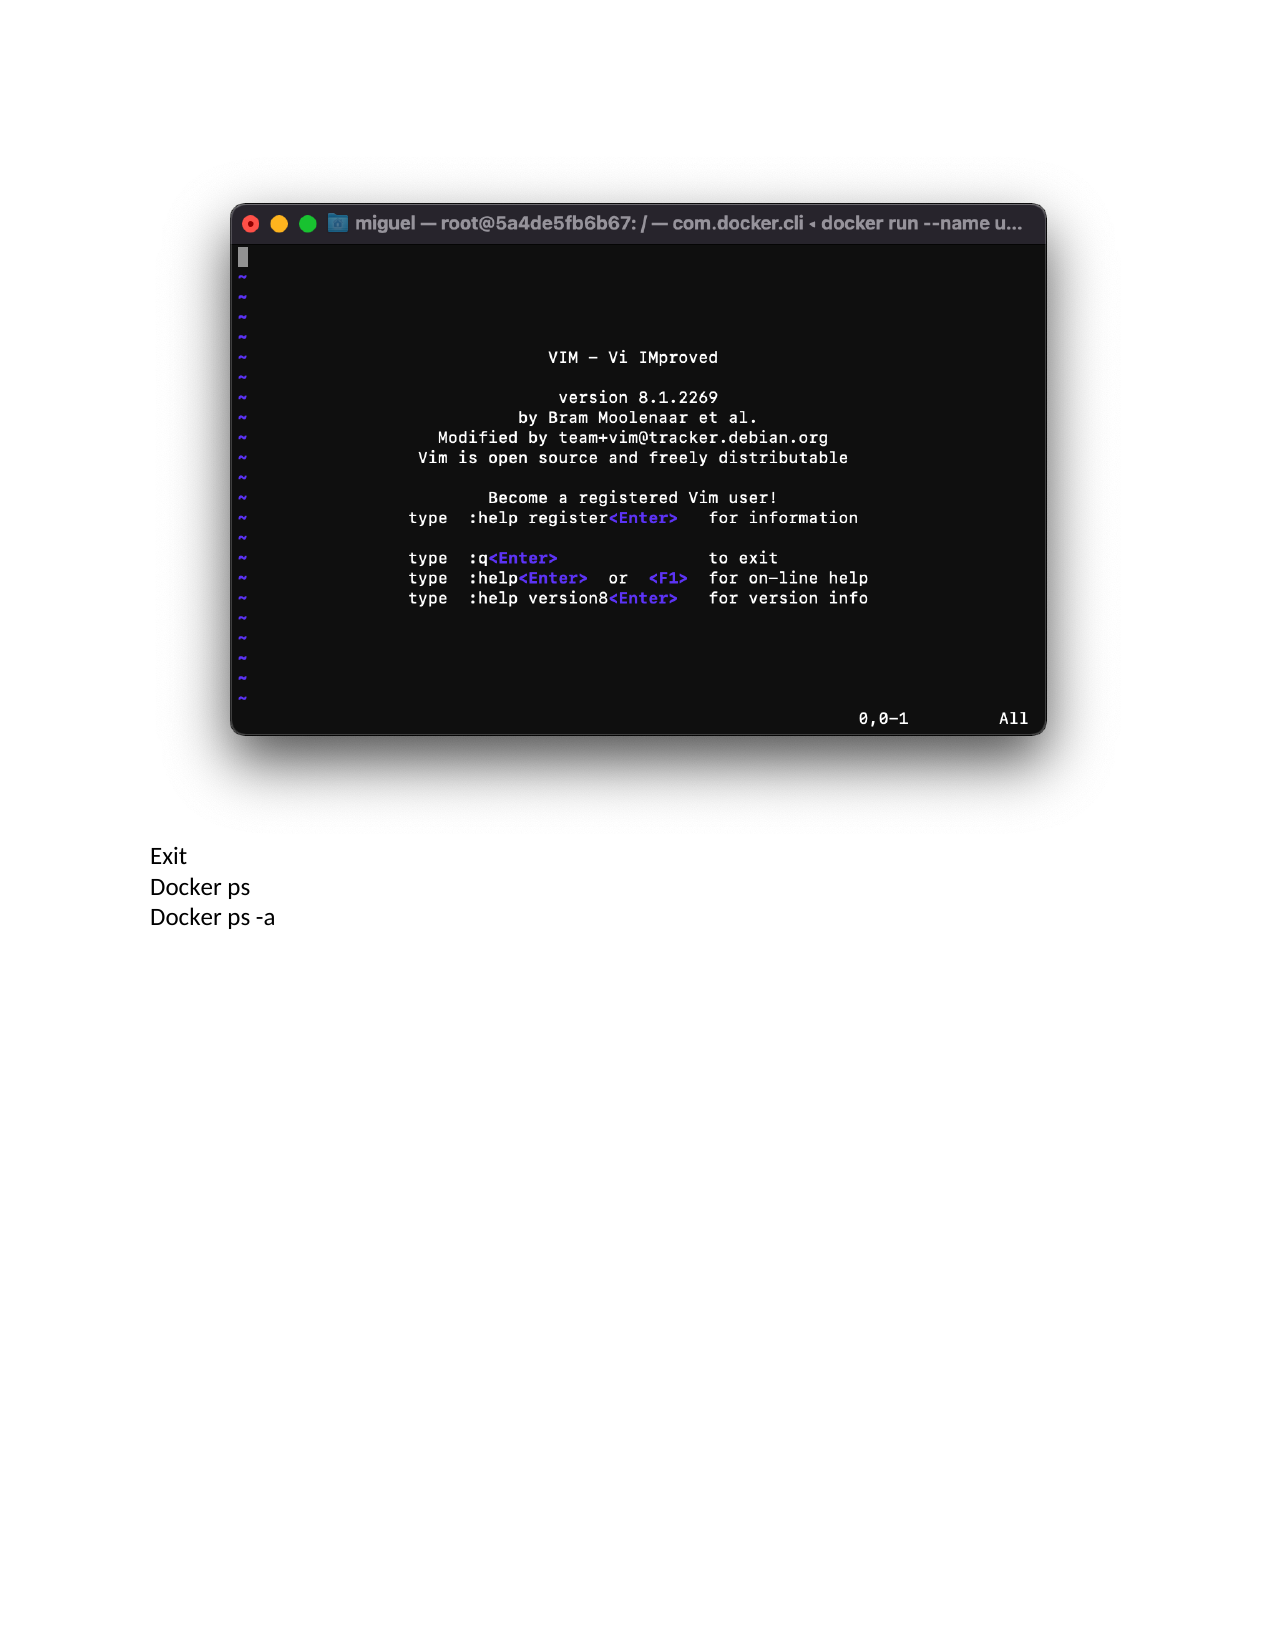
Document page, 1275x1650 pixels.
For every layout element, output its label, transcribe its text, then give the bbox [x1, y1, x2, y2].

picture [150, 150, 1125, 841]
text Docker ps -a [150, 902, 1125, 932]
text Docker ps [150, 871, 1125, 902]
text Exit [150, 841, 1125, 871]
